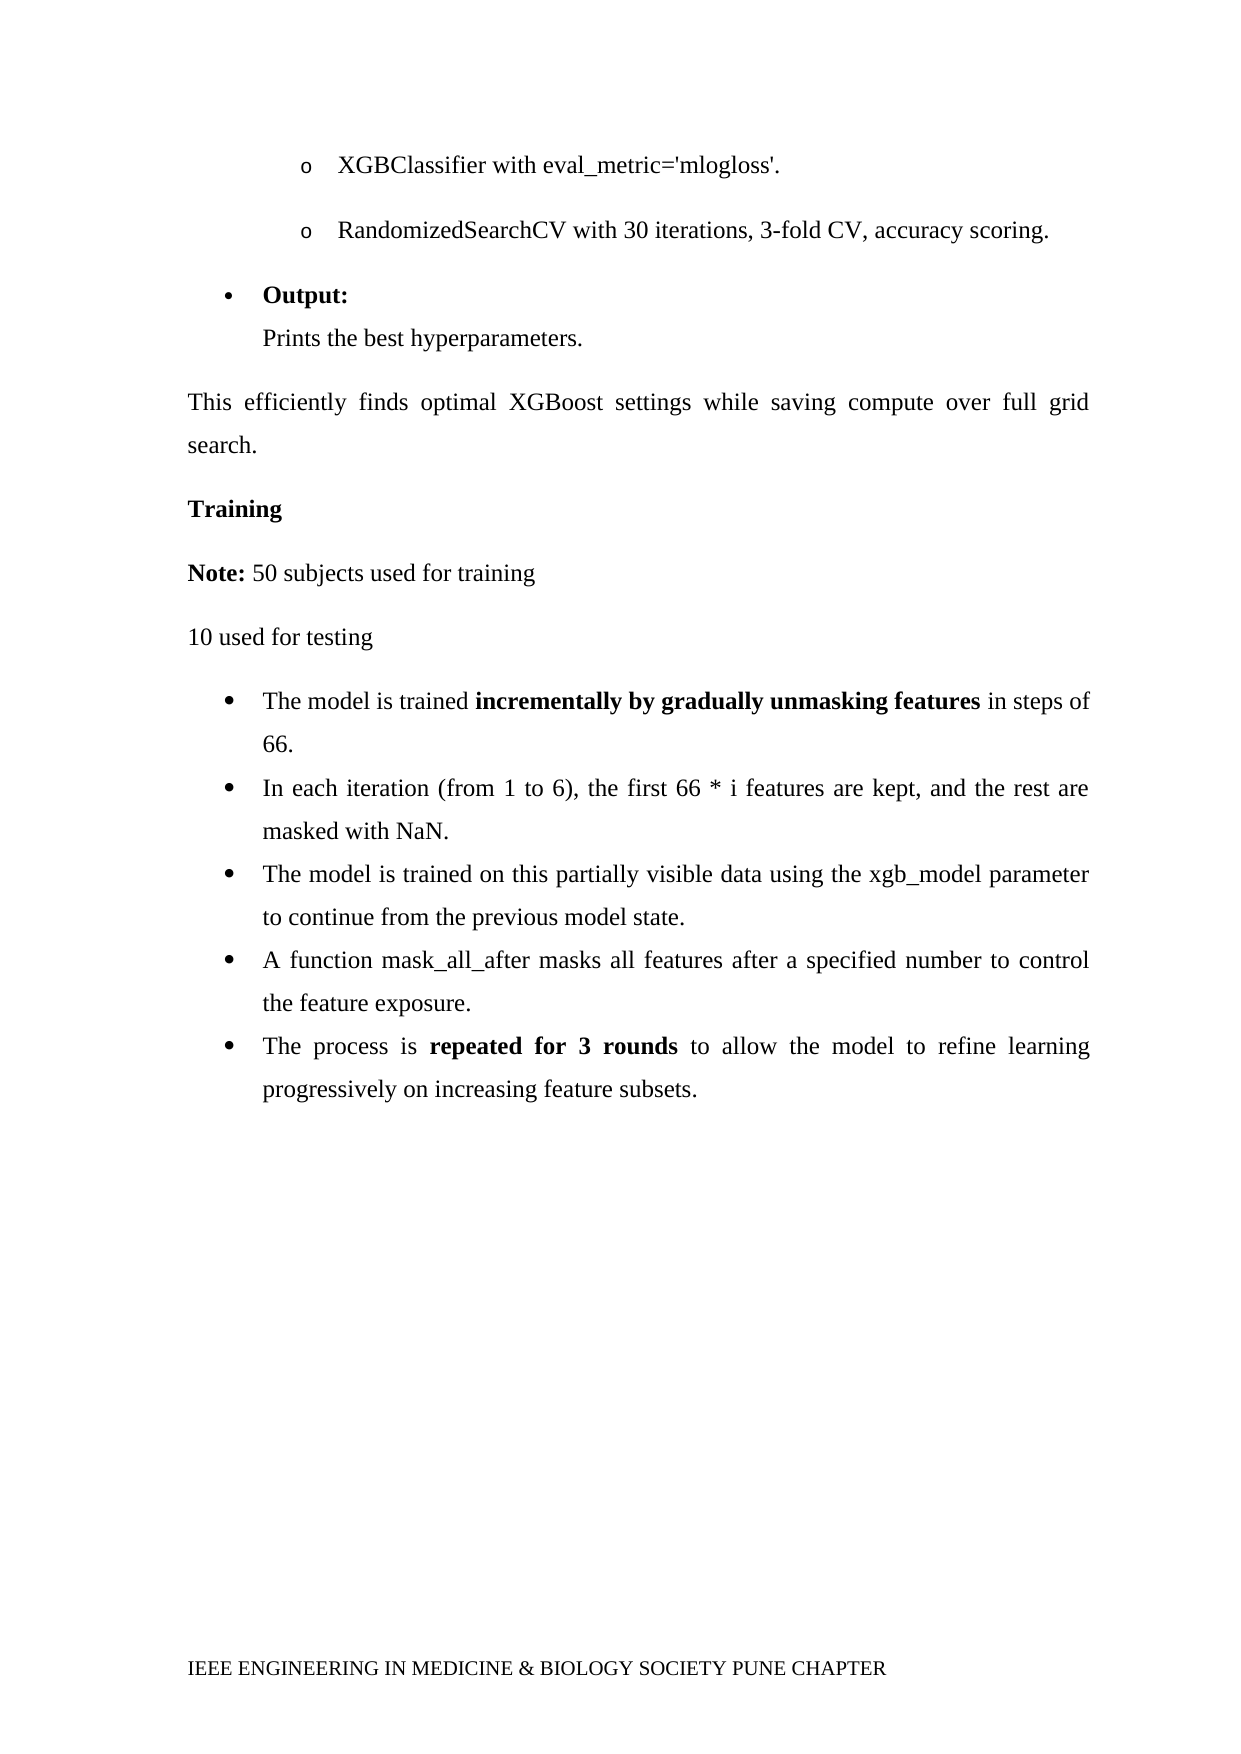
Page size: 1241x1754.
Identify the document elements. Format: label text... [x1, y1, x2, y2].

list Output: Prints the best hyperparameters. [225, 280, 1090, 352]
text This efficiently finds optimal XGBoost settings while saving compute over full grid search. [187, 387, 1090, 459]
text 10 used for testing [187, 622, 1090, 651]
text Training [187, 494, 1090, 523]
list The process is repeated for 3 rounds to allow the model to refine learning progressively on increasing feature subsets. [225, 1031, 1090, 1103]
list RandomizedSearchCV with 30 iterations, 3-fold CV, accuracy scoring. [300, 215, 1090, 245]
list A function mask_all_after masks all features after a specified number to control the feature exposure. [225, 945, 1090, 1017]
list The model is trained on this partially visible data using the xgb_model parameter to continue from the previous model state. [225, 859, 1090, 931]
text Note: 50 subjects used for training [187, 558, 1090, 587]
list In each iteration (from 1 to 6), the first 66 * i features are kept, and the rest are masked with NaN. [225, 773, 1090, 844]
list The model is trained incrementally by gradually unmasking features in steps of 66. [225, 686, 1090, 758]
list XGBClassifier with eval_metric='mlogloss'. [300, 150, 1090, 179]
